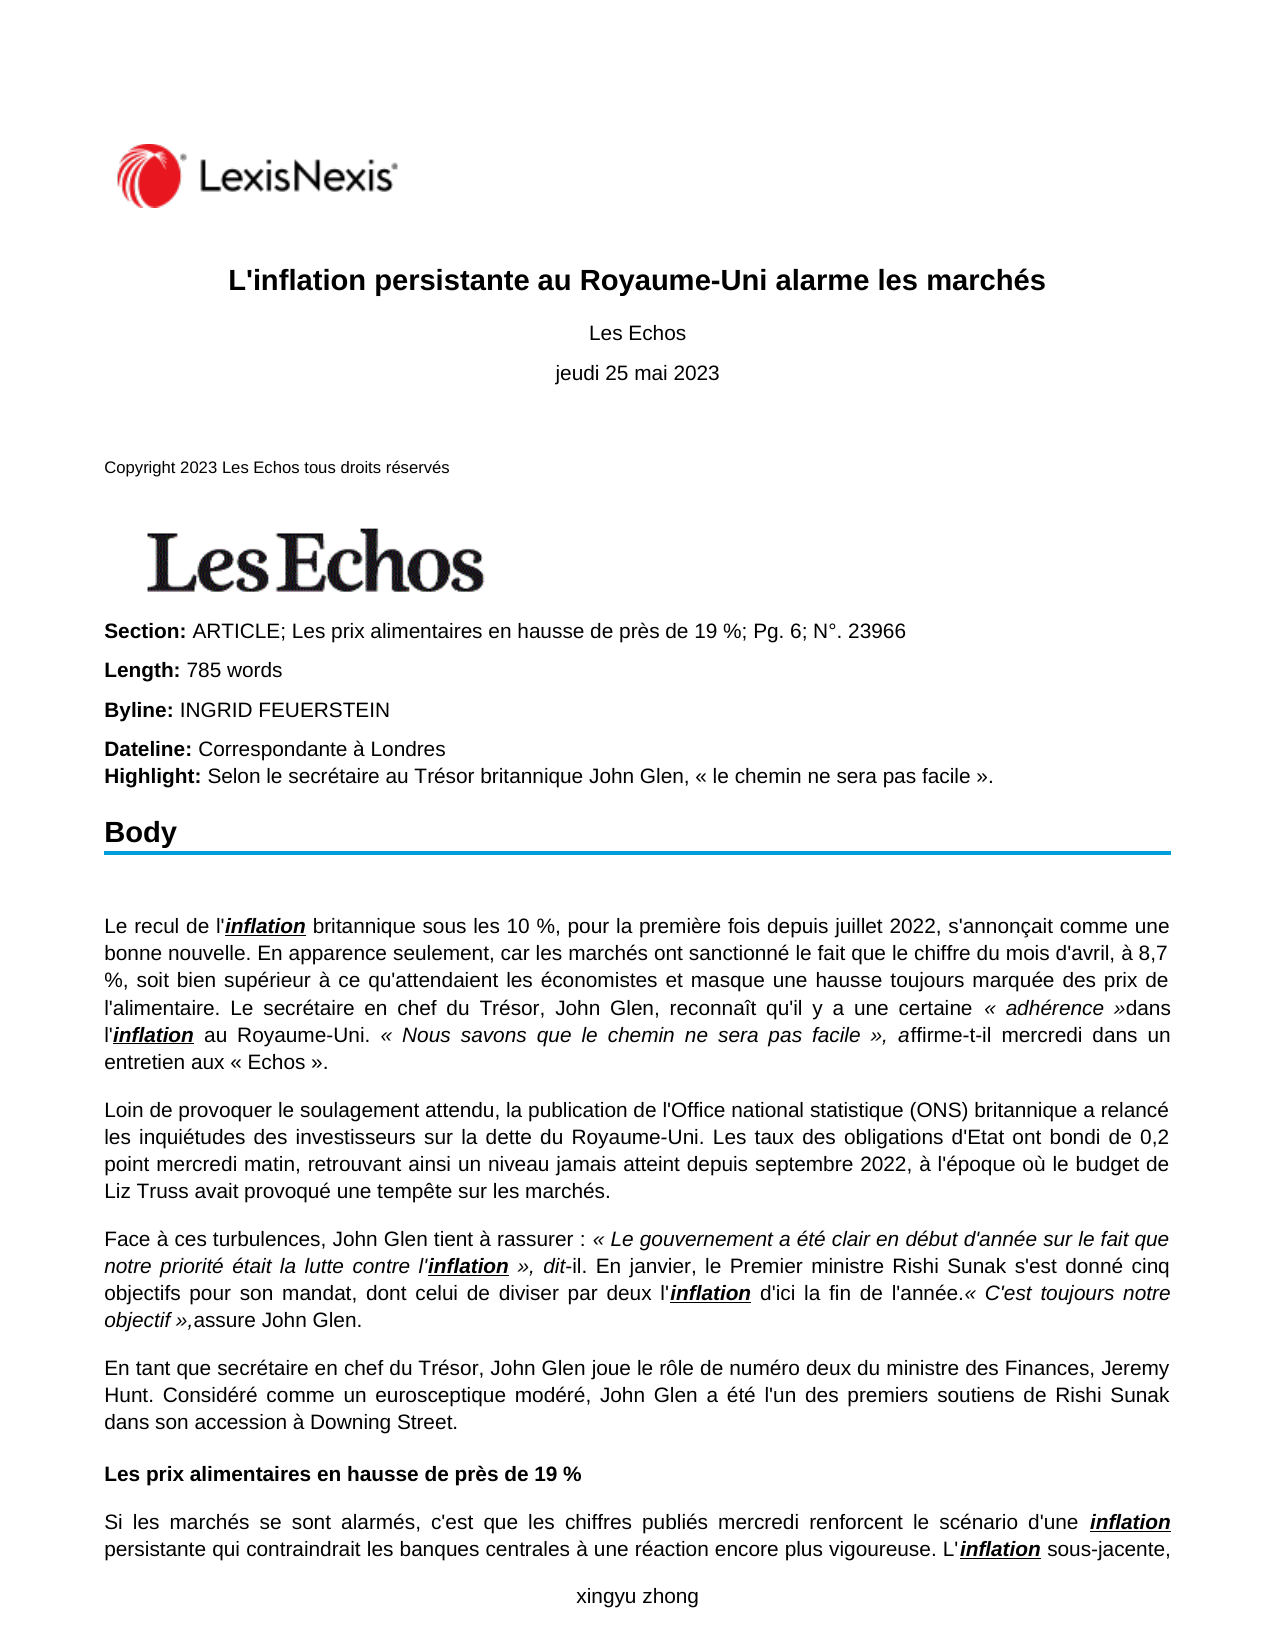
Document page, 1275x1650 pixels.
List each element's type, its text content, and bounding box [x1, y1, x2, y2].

text Byline: INGRID FEUERSTEIN [104, 694, 1171, 722]
text Dateline: Correspondante à Londres [104, 734, 1171, 761]
text Face à ces turbulences, John Glen tient à rassurer : « Le gouvernement a été clair en début d'année sur le fait que notre priorité était la lutte contre l'inflation », dit-il. En janvier, le Premier ministre Rishi Sunak s'est donné cinq objectifs pour son mandat, dont celui de diviser par deux l'inflation d'ici la fin de l'année.« C'est toujours notre objectif »,assure John Glen. [104, 1223, 1171, 1332]
text Highlight: Selon le secrétaire au Trésor britannique John Glen, « le chemin ne sera pas facile ». [104, 761, 1171, 788]
text Les Echos [104, 318, 1171, 345]
text Copyright 2023 Les Echos tous droits réservés [104, 426, 1171, 477]
text Les prix alimentaires en hausse de près de 19 % [104, 1459, 1171, 1486]
text Section: ARTICLE; Les prix alimentaires en hausse de près de 19 %; Pg. 6; N°. 23966 [104, 615, 1171, 642]
text Loin de provoquer le soulagement attendu, la publication de l'Office national statistique (ONS) britannique a relancé les inquiétudes des investisseurs sur la dette du Royaume-Uni. Les taux des obligations d'Etat ont bondi de 0,2 point mercredi matin, retrouvant ainsi un niveau jamais atteint depuis septembre 2022, à l'époque où le budget de Liz Truss avait provoqué une tempête sur les marchés. [104, 1094, 1171, 1203]
text jeudi 25 mai 2023 [104, 357, 1171, 384]
picture [104, 144, 412, 208]
text En tant que secrétaire en chef du Trésor, John Glen joue le rôle de numéro deux du ministre des Finances, Jeremy Hunt. Considéré comme un eurosceptique modéré, John Glen a été l'un des premiers soutiens de Rishi Sunak dans son accession à Downing Street. [104, 1353, 1171, 1434]
text L'inflation persistante au Royaume-Uni alarme les marchés [104, 261, 1171, 297]
text Le recul de l'inflation britannique sous les 10 %, pour la première fois depuis juillet 2022, s'annonçait comme une bonne nouvelle. En apparence seulement, car les marchés ont sanctionné le fait que le chiffre du mois d'avril, à 8,7 %, soit bien supérieur à ce qu'attendaient les économistes et masque une hausse toujours marquée des prix de l'alimentaire. Le secrétaire en chef du Trésor, John Glen, reconnaît qu'il y a une certaine « adhérence »dans l'inflation au Royaume-Uni. « Nous savons que le chemin ne sera pas facile », affirme-t-il mercredi dans un entretien aux « Echos ». [104, 911, 1171, 1073]
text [104, 1507, 1171, 1561]
text Body [104, 813, 1171, 849]
text Length: 785 words [104, 655, 1171, 682]
